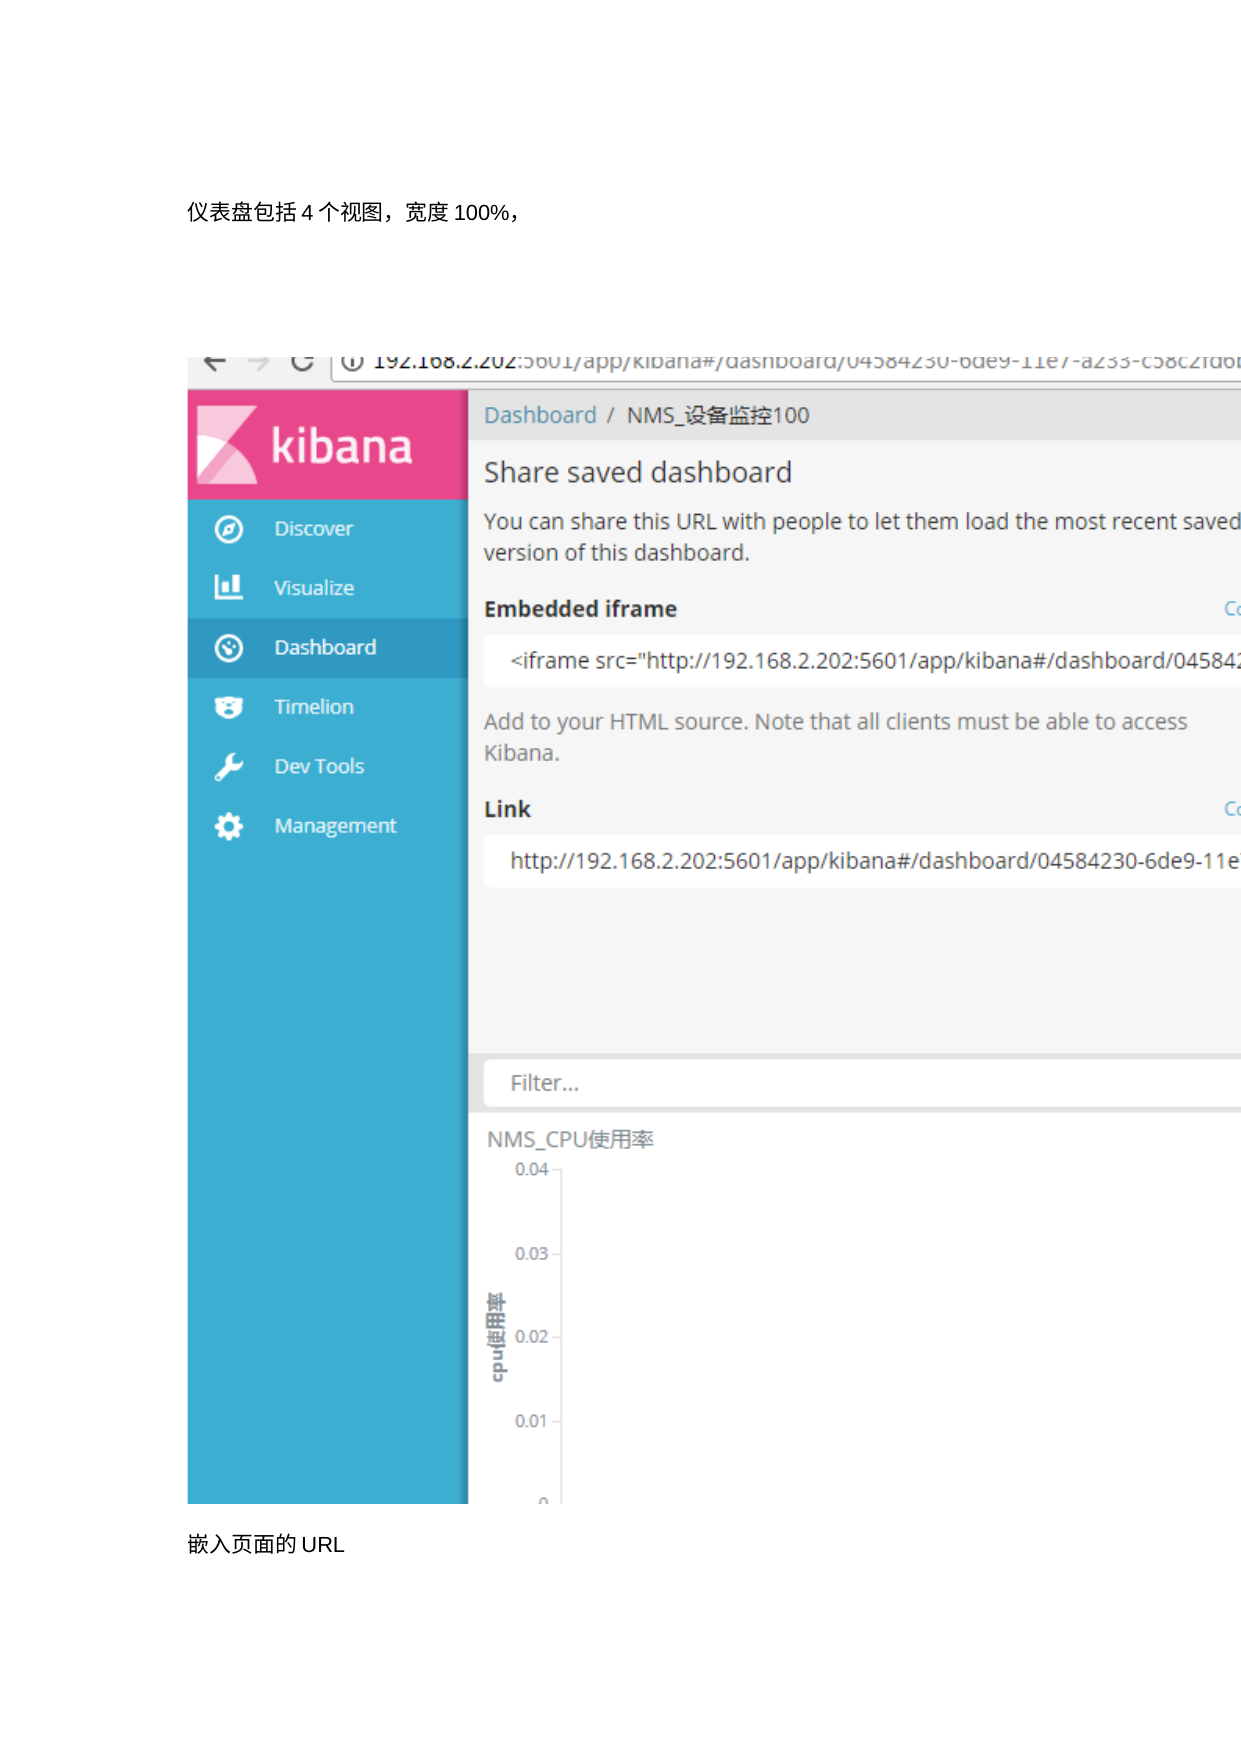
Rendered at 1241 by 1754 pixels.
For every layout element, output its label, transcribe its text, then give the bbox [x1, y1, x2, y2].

list 嵌入页面的URL [187, 1527, 1053, 1559]
picture [187, 357, 1241, 1504]
list 仪表盘包括4个视图，宽度100%， [187, 194, 1053, 227]
